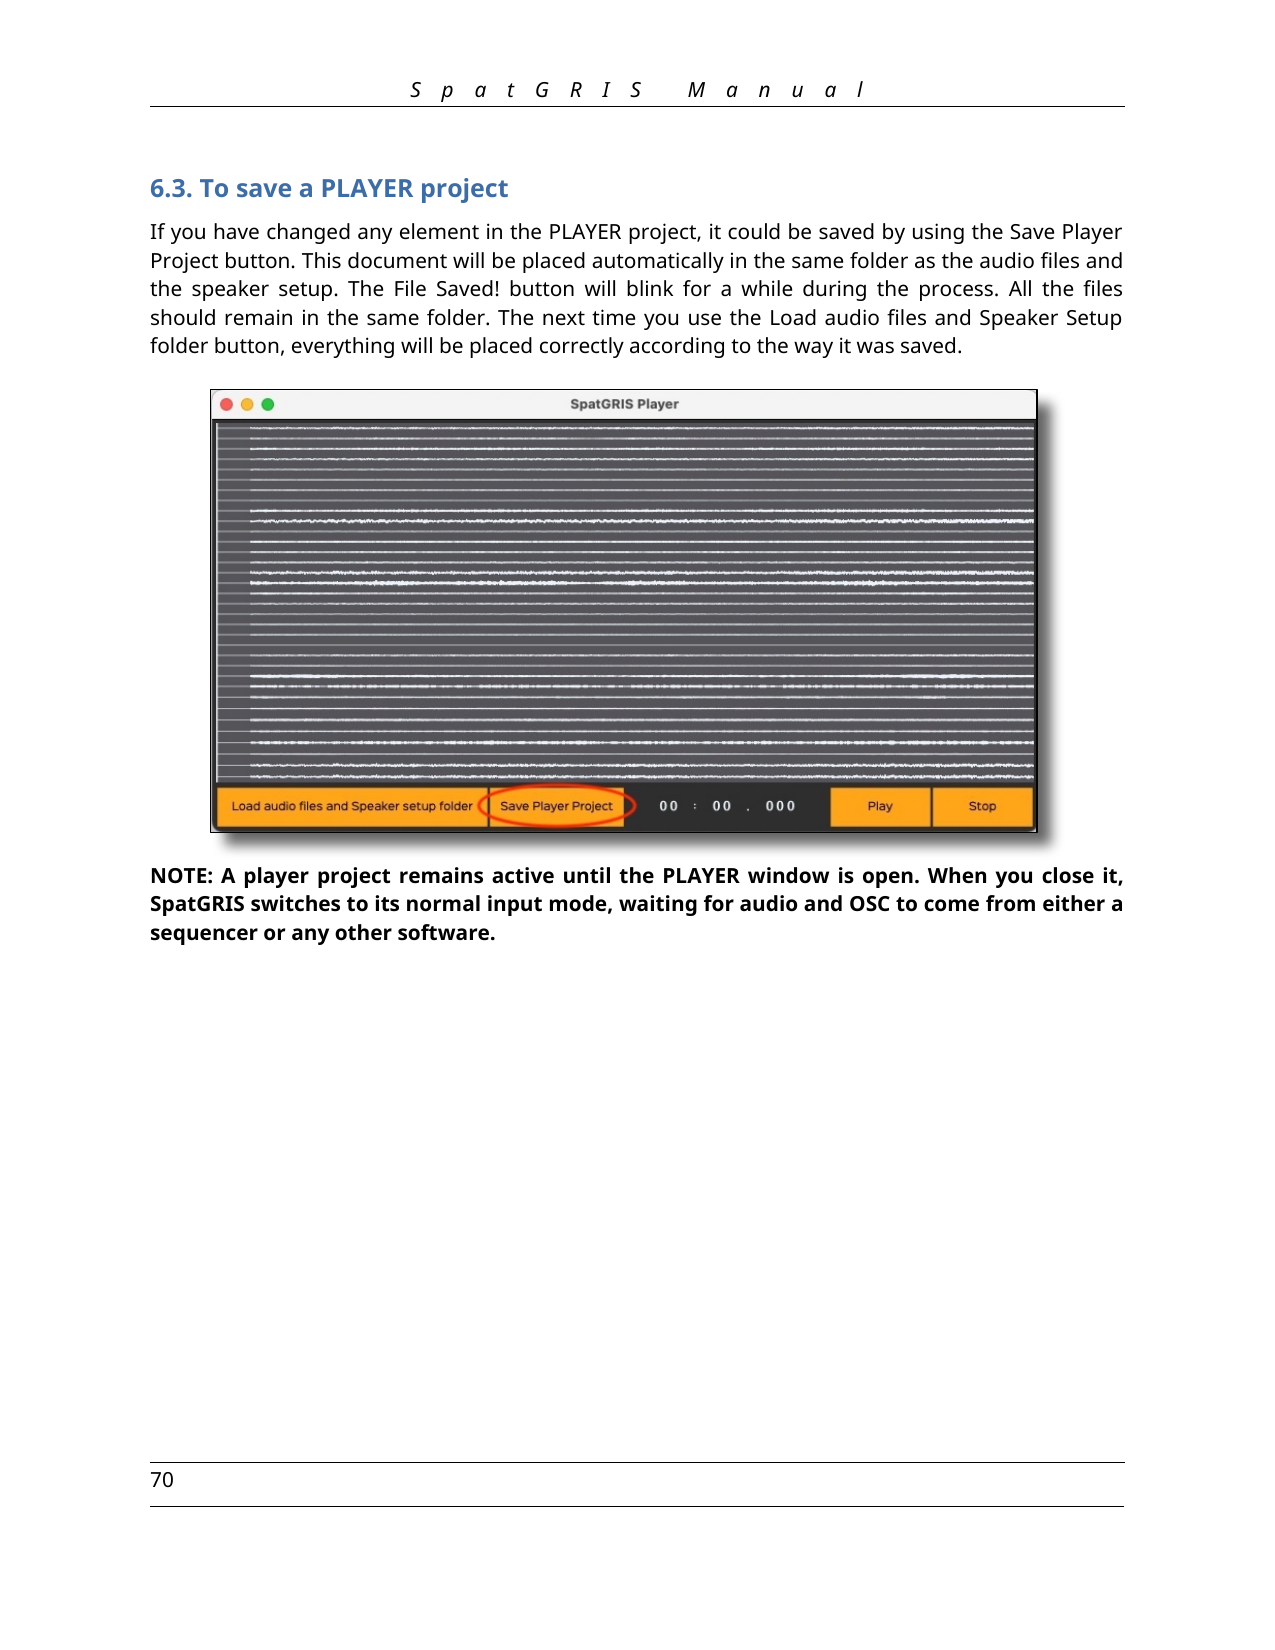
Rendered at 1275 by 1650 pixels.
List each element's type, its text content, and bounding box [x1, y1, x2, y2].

picture [211, 390, 1036, 832]
text If you have changed any element in the PLAYER project, it could be saved by using the Save Player Project button. This document will be placed automatically in the same folder as the audio files and the speaker setup. The File Saved! button will blink for a while during the process. All the files should remain in the same folder. The next time you use the Load audio files and Speaker Setup folder button, everything will be placed correctly according to the way it was saved. [150, 217, 1125, 359]
text NOTE: A player project remains active until the PLAYER window is open. When you close it, SpatGRIS switches to its normal input mode, waiting for audio and OSC to come from either a sequencer or any other software. [150, 861, 1125, 946]
subtitle 6.3. To save a PLAYER project [150, 171, 1125, 205]
